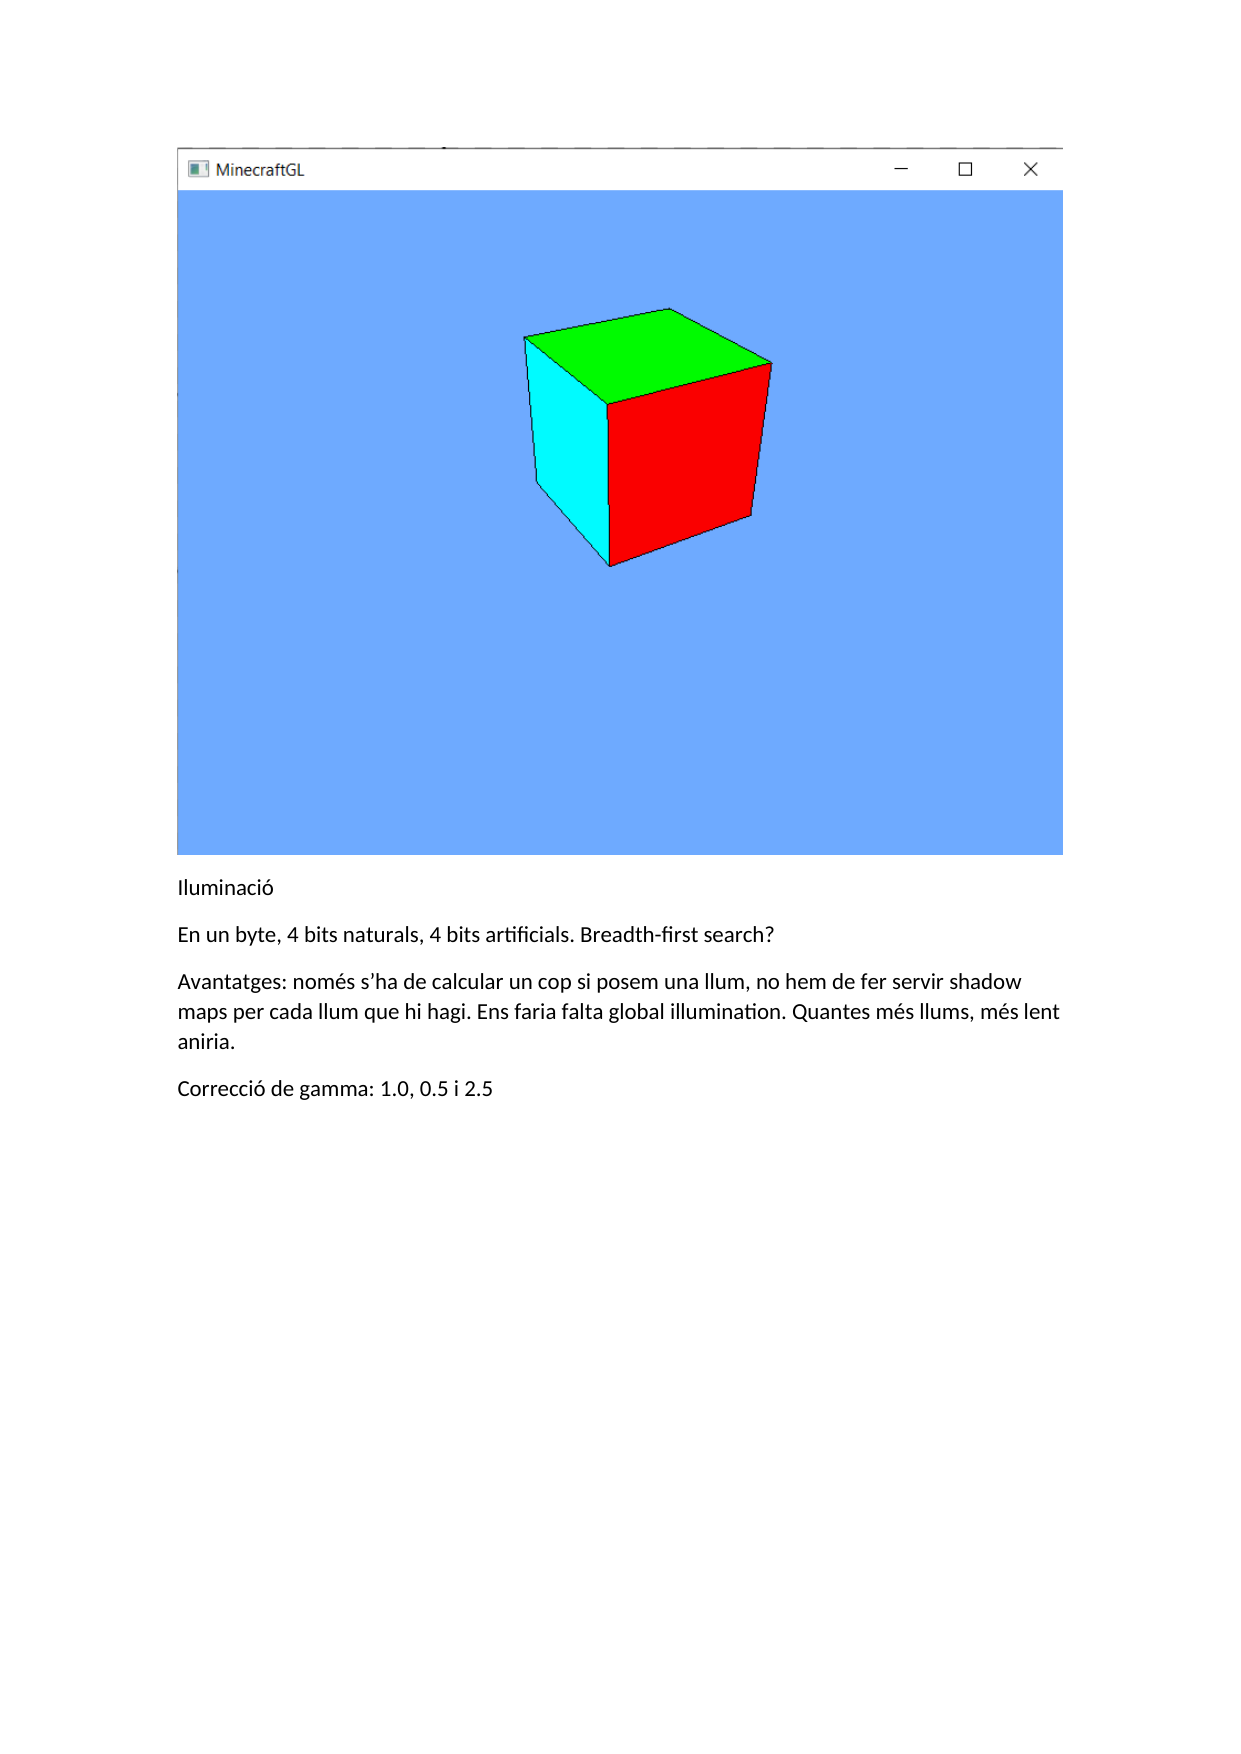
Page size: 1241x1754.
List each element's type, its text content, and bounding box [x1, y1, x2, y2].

text Correcció de gamma: 1.0, 0.5 i 2.5 [177, 1074, 1063, 1102]
picture [177, 147, 1063, 855]
text Iluminació [177, 873, 1063, 901]
text Avantatges: només s’ha de calcular un cop si posem una llum, no hem de fer servir shadow maps per cada llum que hi hagi. Ens faria falta global illumination. Quantes més llums, més lent aniria. [177, 967, 1063, 1055]
text En un byte, 4 bits naturals, 4 bits artificials. Breadth-first search? [177, 920, 1063, 948]
